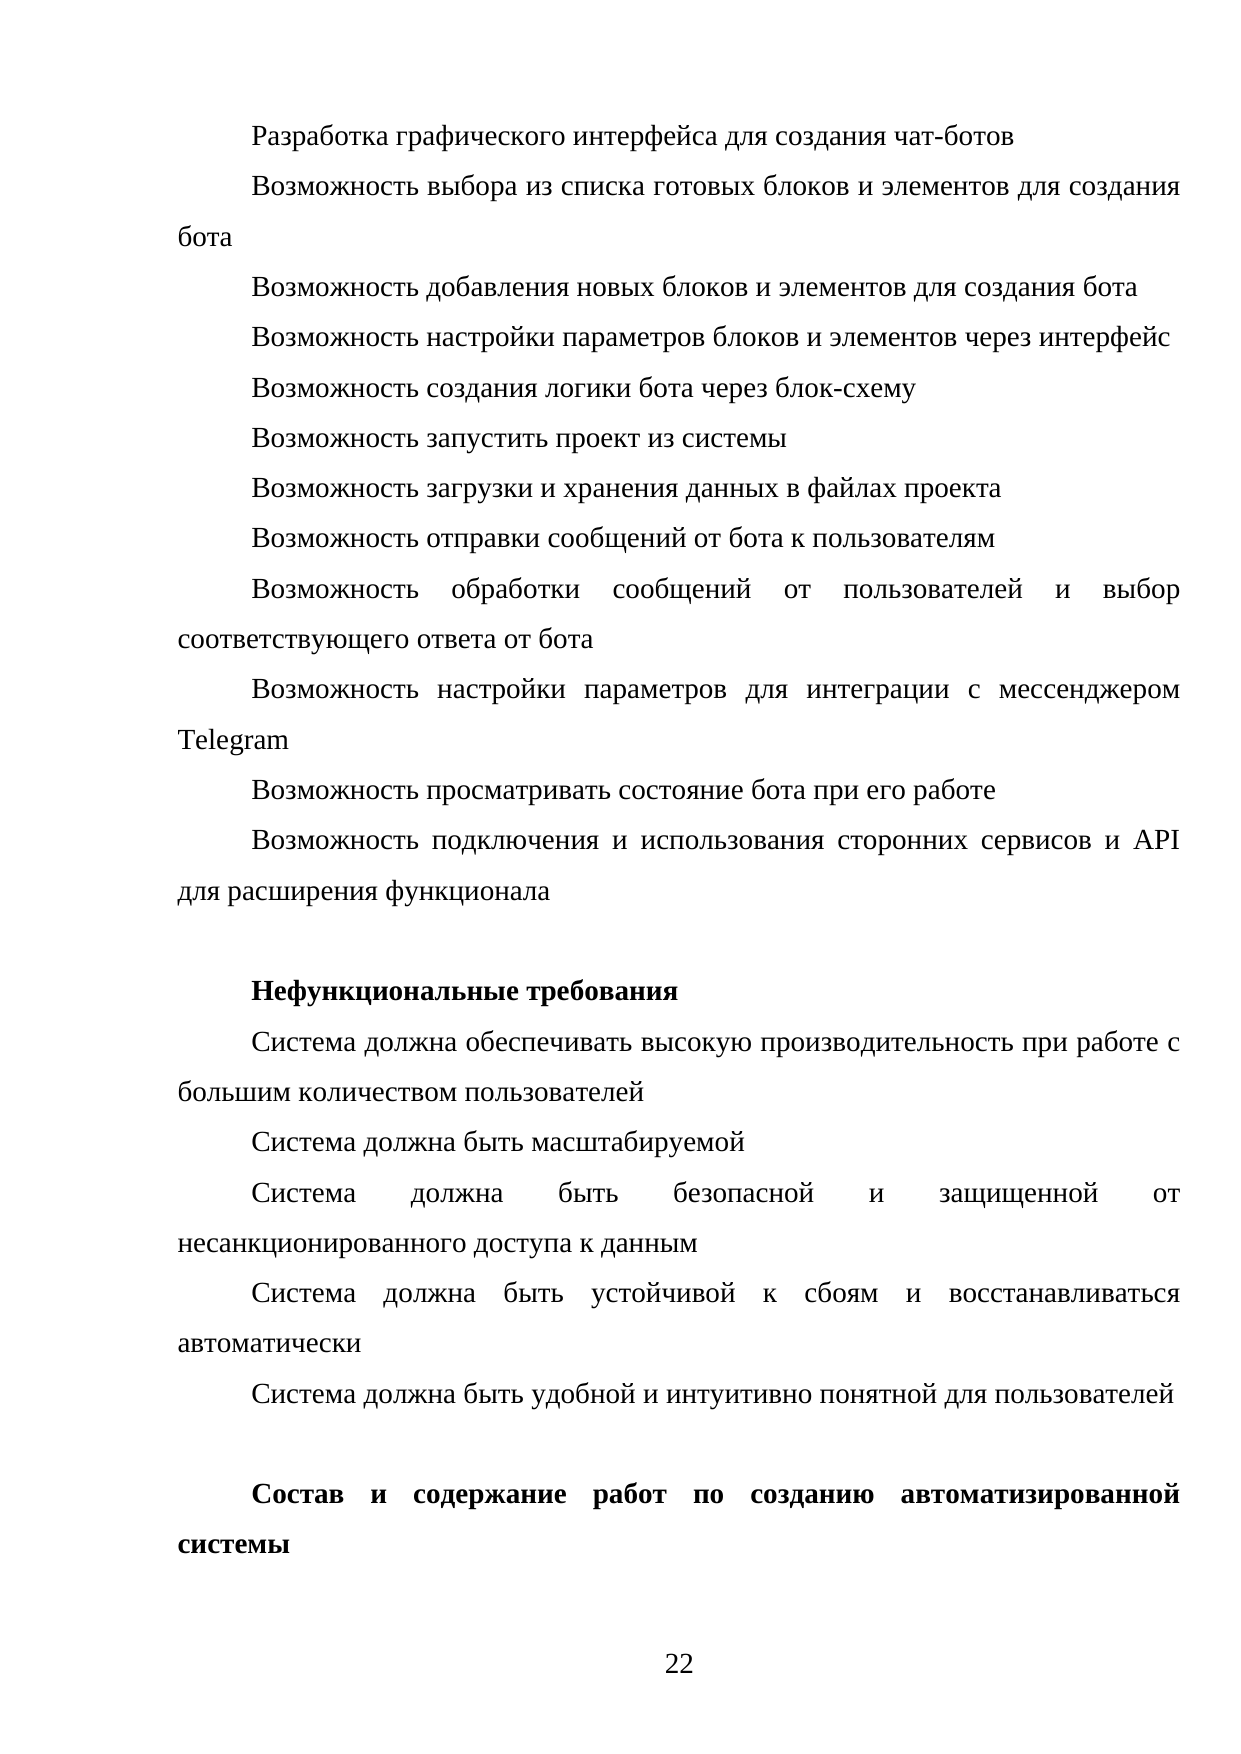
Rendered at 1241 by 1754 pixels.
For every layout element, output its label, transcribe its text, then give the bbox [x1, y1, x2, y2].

text Возможность запустить проект из системы [177, 420, 1181, 453]
text Разработка графического интерфейса для создания чат-ботов [177, 118, 1181, 152]
text Система должна быть безопасной и защищенной от несанкционированного доступа к данным [177, 1175, 1181, 1258]
text Возможность обработки сообщений от пользователей и выбор соответствующего ответа от бота [177, 571, 1181, 655]
text Возможность создания логики бота через блок-схему [177, 370, 1181, 403]
text Возможность просматривать состояние бота при его работе [177, 772, 1181, 806]
text Возможность выбора из списка готовых блоков и элементов для создания бота [177, 168, 1181, 252]
text Система должна быть устойчивой к сбоям и восстанавливаться автоматически [177, 1275, 1181, 1359]
text Возможность отправки сообщений от бота к пользователям [177, 521, 1181, 554]
text Система должна обеспечивать высокую производительность при работе с большим количеством пользователей [177, 1024, 1181, 1108]
text Возможность подключения и использования сторонних сервисов и API для расширения функционала [177, 822, 1181, 906]
text Нефункциональные требования [177, 973, 1181, 1007]
text Система должна быть масштабируемой [177, 1124, 1181, 1158]
text Возможность настройки параметров для интеграции с мессенджером Telegram [177, 672, 1181, 755]
text Возможность настройки параметров блоков и элементов через интерфейс [177, 319, 1181, 353]
text Возможность загрузки и хранения данных в файлах проекта [177, 470, 1181, 504]
text Система должна быть удобной и интуитивно понятной для пользователей [177, 1376, 1181, 1409]
text Возможность добавления новых блоков и элементов для создания бота [177, 269, 1181, 303]
text Состав и содержание работ по созданию автоматизированной системы [177, 1476, 1181, 1560]
